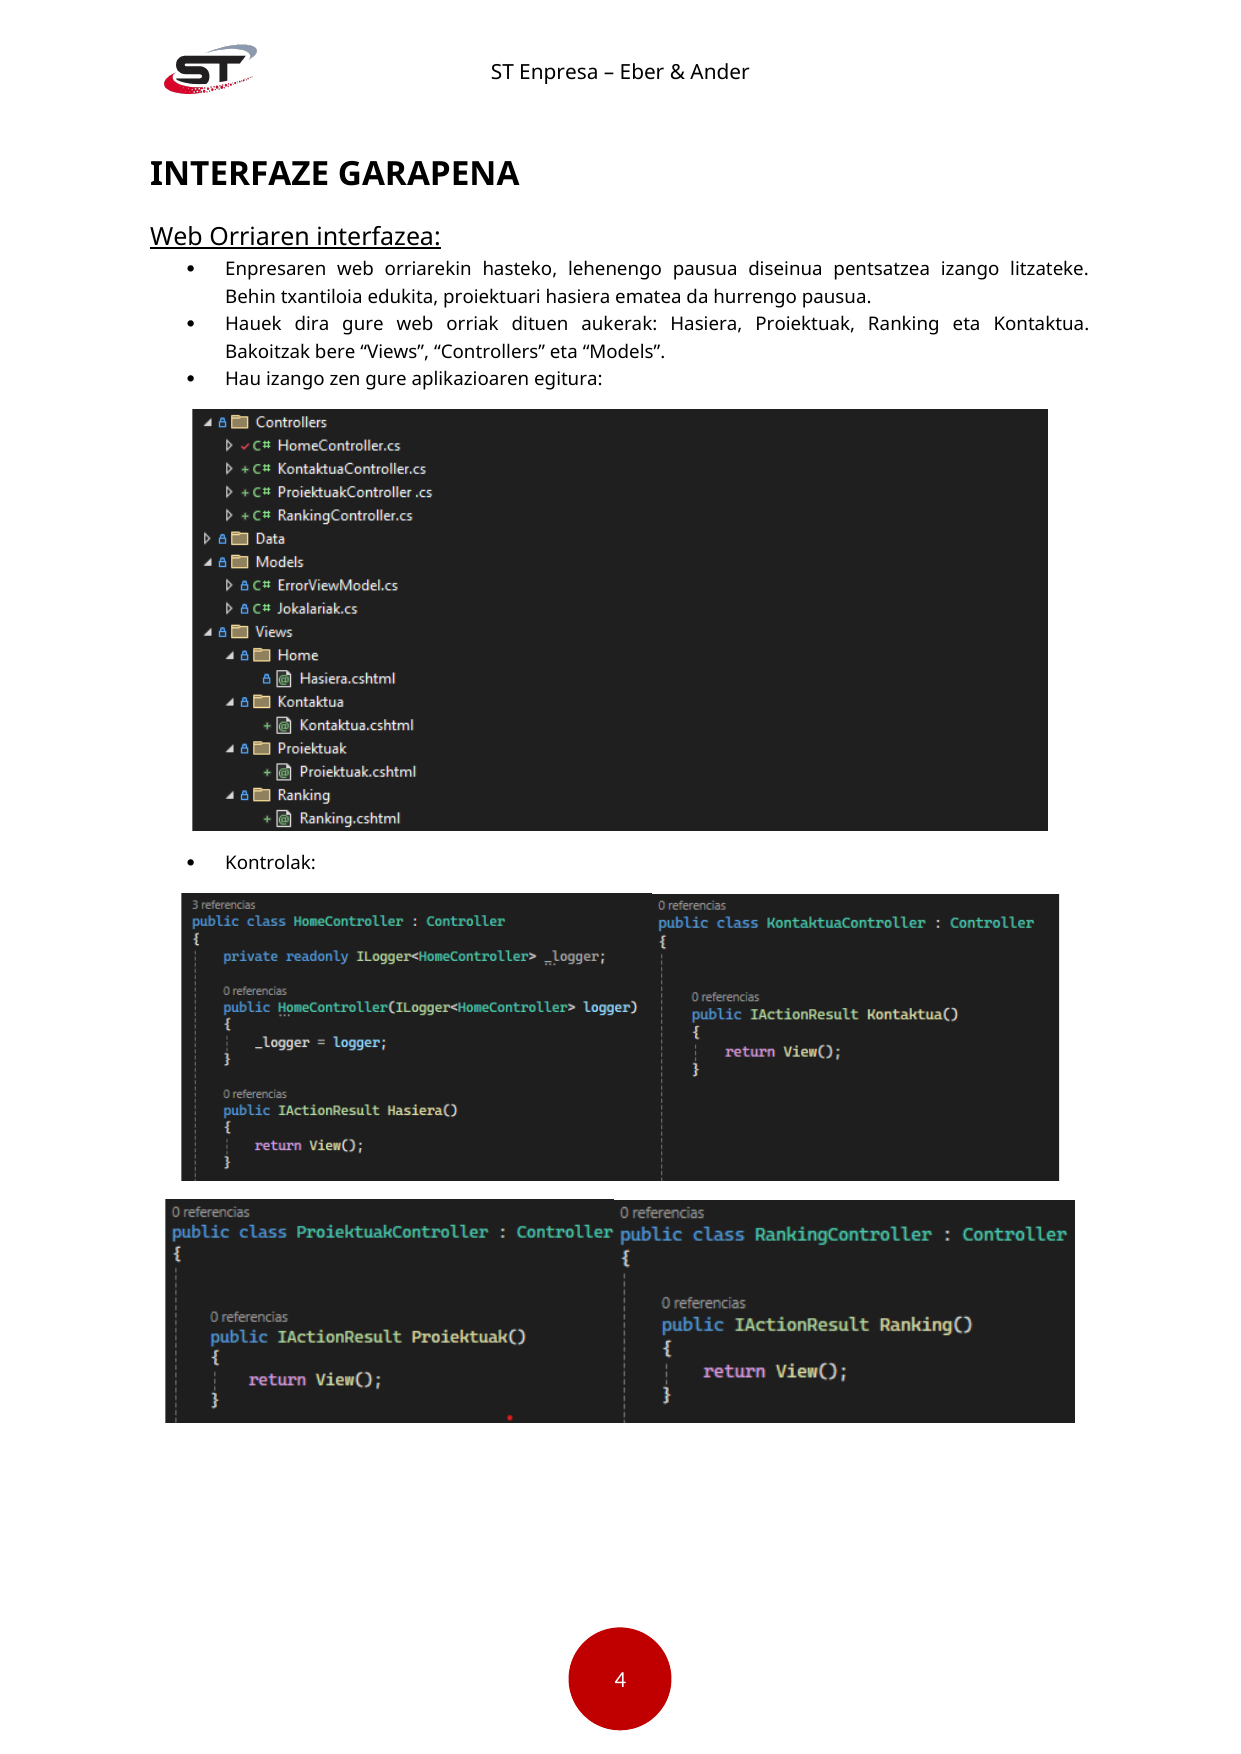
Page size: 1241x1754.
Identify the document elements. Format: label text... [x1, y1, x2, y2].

list Hauek dira gure web orriak dituen aukerak: Hasiera, Proiektuak, Ranking eta Kontaktua. Bakoitzak bere “Views”, “Controllers” eta “Models”. [187, 310, 1090, 363]
subtitle Web Orriaren interfazea: [150, 219, 1090, 253]
picture [192, 409, 1048, 831]
picture [150, 42, 263, 98]
list Hau izango zen gure aplikazioaren egitura: [187, 365, 1090, 391]
subtitle INTERFAZE GARAPENA [150, 150, 1090, 195]
list Kontrolak: [187, 850, 1090, 875]
picture [165, 1199, 1075, 1423]
list Enpresaren web orriarekin hasteko, lehenengo pausua diseinua pentsatzea izango litzateke. Behin txantiloia edukita, proiektuari hasiera ematea da hurrengo pausua. [187, 255, 1090, 308]
picture [181, 893, 1060, 1181]
